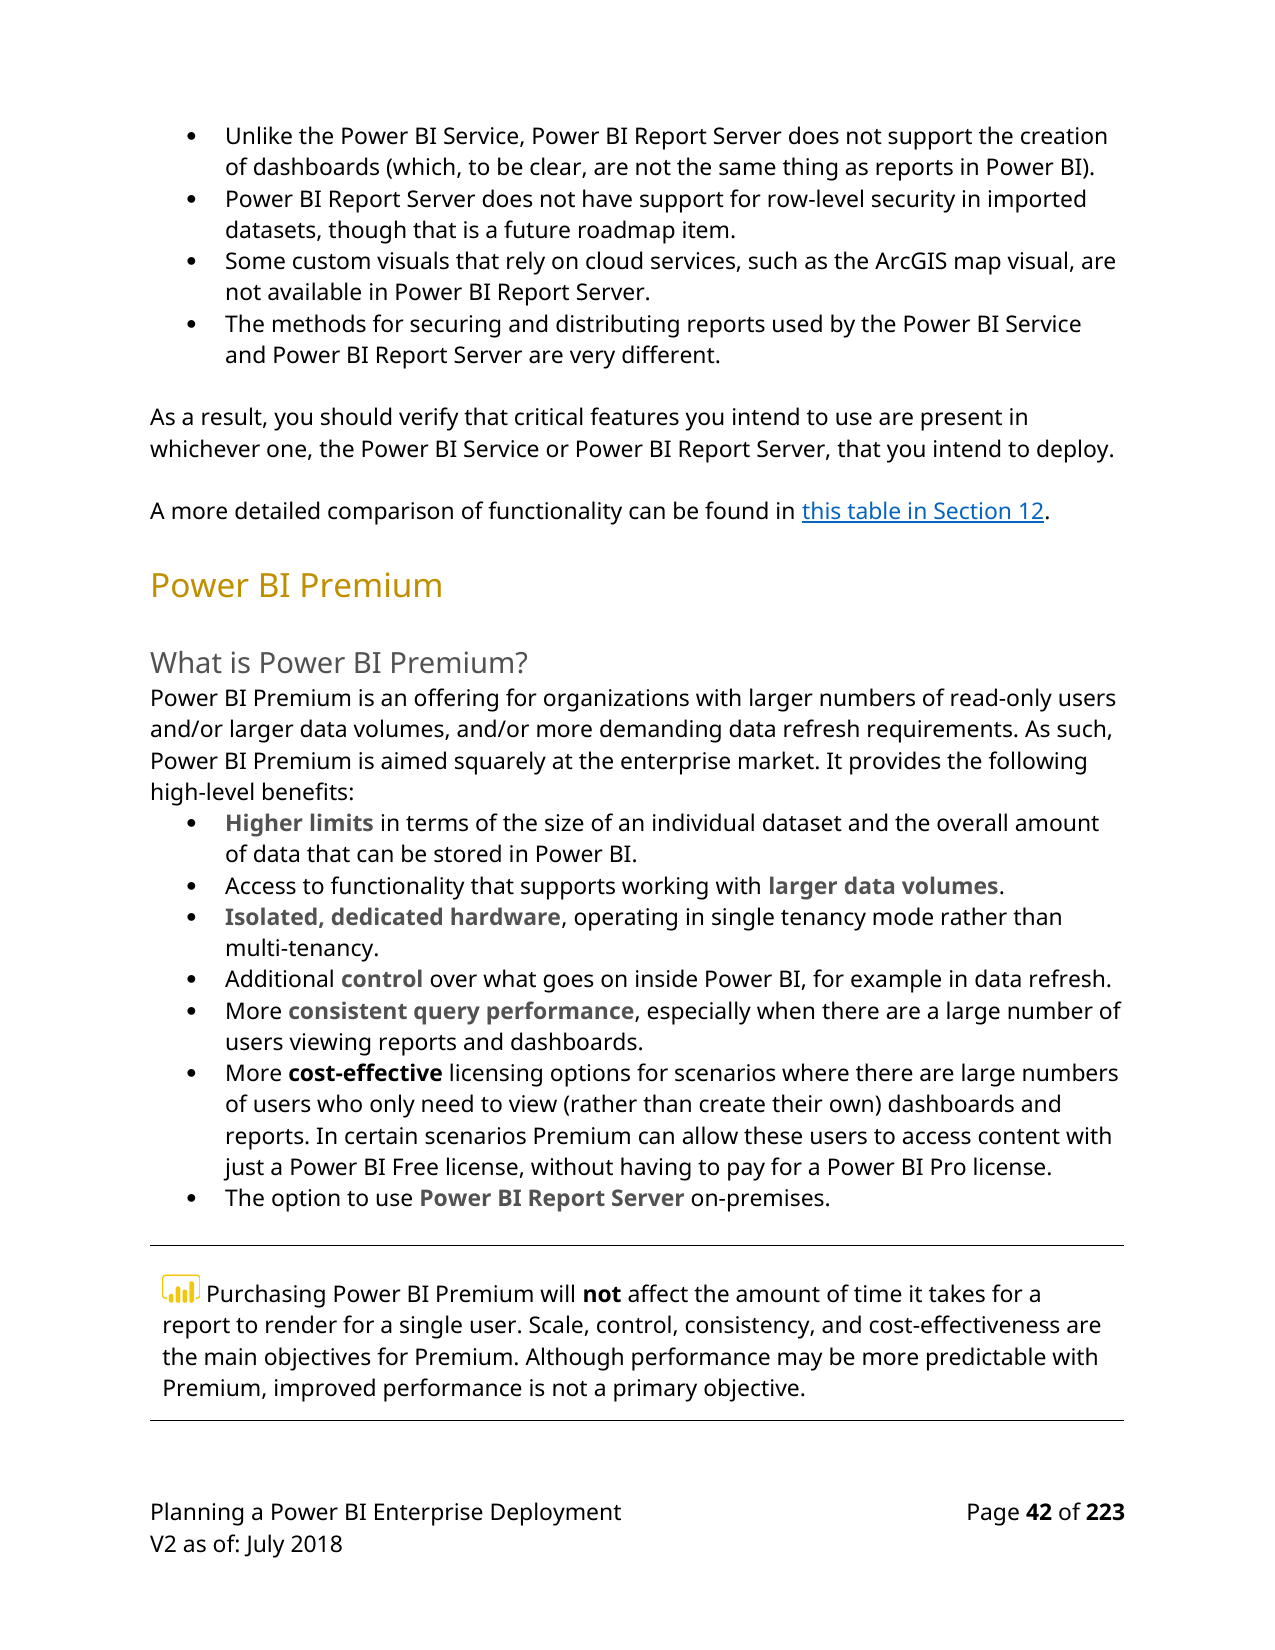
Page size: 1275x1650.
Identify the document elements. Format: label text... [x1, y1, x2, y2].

list Isolated, dedicated hardware, operating in single tenancy mode rather than multi-tenancy. [187, 901, 1125, 963]
list The option to use Power BI Report Server on-premises. [187, 1182, 1125, 1213]
text As a result, you should verify that critical features you intend to use are present in whichever one, the Power BI Service or Power BI Report Server, that you intend to deploy. [150, 401, 1125, 464]
list More consistent query performance, especially when there are a large number of users viewing reports and dashboards. [187, 995, 1125, 1057]
text A more detailed comparison of functionality can be found in this table in Section 12. [150, 495, 1125, 526]
picture [162, 1253, 200, 1303]
list More cost-effective licensing options for scenarios where there are large numbers of users who only need to view (rather than create their own) dashboards and reports. In certain scenarios Premium can allow these users to access content with just a Power BI Free license, without having to pay for a Power BI Pro license. [187, 1057, 1125, 1182]
subtitle What is Power BI Premium? [150, 642, 1125, 682]
table_header Purchasing Power BI Premium will not affect the amount of time it takes for a report to render for a single user. Scale, control, consistency, and cost-effectiveness are the main objectives for Premium. Although performance may be more predictable with Premium, improved performance is not a primary objective. [150, 1246, 1124, 1420]
text Power BI Premium is an offering for organizations with larger numbers of read-only users and/or larger data volumes, and/or more demanding data refresh requirements. As such, Power BI Premium is aimed squarely at the enterprise market. It provides the following high-level benefits: [150, 682, 1125, 807]
list Some custom visuals that rely on cloud services, such as the ArcGIS map visual, are not available in Power BI Report Server. [187, 245, 1125, 307]
list Higher limits in terms of the size of an individual dataset and the overall amount of data that can be stored in Power BI. [187, 807, 1125, 870]
subtitle Power BI Premium [150, 562, 1125, 607]
list Power BI Report Server does not have support for row-level security in imported datasets, though that is a future roadmap item. [187, 182, 1134, 245]
list Access to functionality that supports working with larger data volumes. [187, 870, 1125, 901]
list Unlike the Power BI Service, Power BI Report Server does not support the creation of dashboards (which, to be clear, are not the same thing as reports in Power BI). [187, 120, 1125, 182]
list Additional control over what goes on inside Power BI, for example in data refresh. [187, 963, 1125, 995]
list The methods for securing and distributing reports used by the Power BI Service and Power BI Report Server are very different. [187, 307, 1125, 370]
